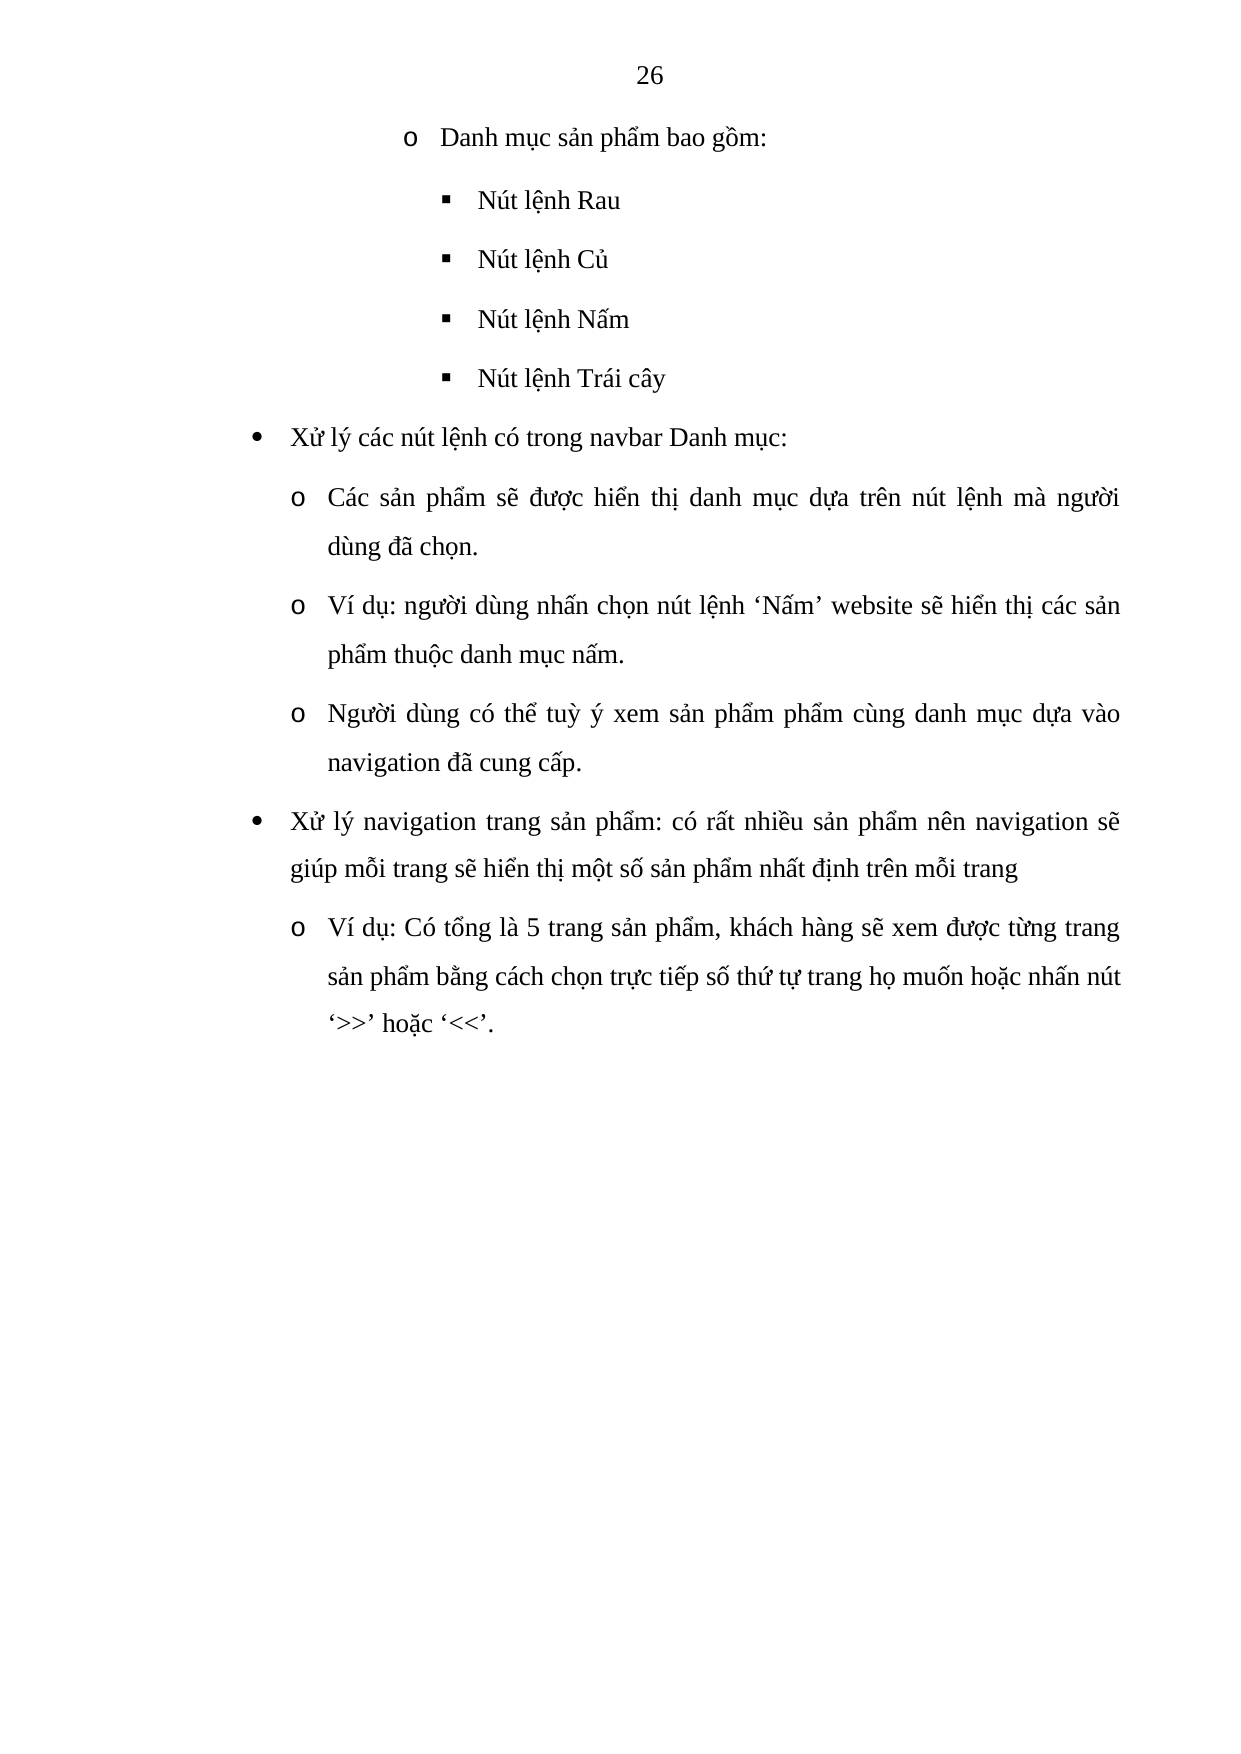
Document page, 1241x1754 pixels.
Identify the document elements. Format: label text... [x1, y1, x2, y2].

list Ví dụ: Có tổng là 5 trang sản phẩm, khách hàng sẽ xem được từng trang sản phẩm bằng cách chọn trực tiếp số thứ tự trang họ muốn hoặc nhấn nút ‘>>’ hoặc ‘<<’. [290, 911, 1122, 1038]
list Xử lý navigation trang sản phẩm: có rất nhiều sản phẩm nên navigation sẽ giúp mỗi trang sẽ hiển thị một số sản phẩm nhất định trên mỗi trang [252, 805, 1122, 883]
list Ví dụ: người dùng nhấn chọn nút lệnh ‘Nấm’ website sẽ hiển thị các sản phẩm thuộc danh mục nấm. [290, 589, 1122, 669]
list Các sản phẩm sẽ được hiển thị danh mục dựa trên nút lệnh mà người dùng đã chọn. [290, 481, 1122, 561]
list Nút lệnh Rau [440, 184, 1122, 215]
list Danh mục sản phẩm bao gồm: [402, 121, 1122, 155]
list Người dùng có thể tuỳ ý xem sản phẩm phẩm cùng danh mục dựa vào navigation đã cung cấp. [290, 697, 1122, 777]
list Nút lệnh Củ [440, 243, 1122, 274]
list Nút lệnh Nấm [440, 303, 1122, 334]
list Nút lệnh Trái cây [440, 362, 1122, 393]
list Xử lý các nút lệnh có trong navbar Danh mục: [252, 421, 1122, 453]
